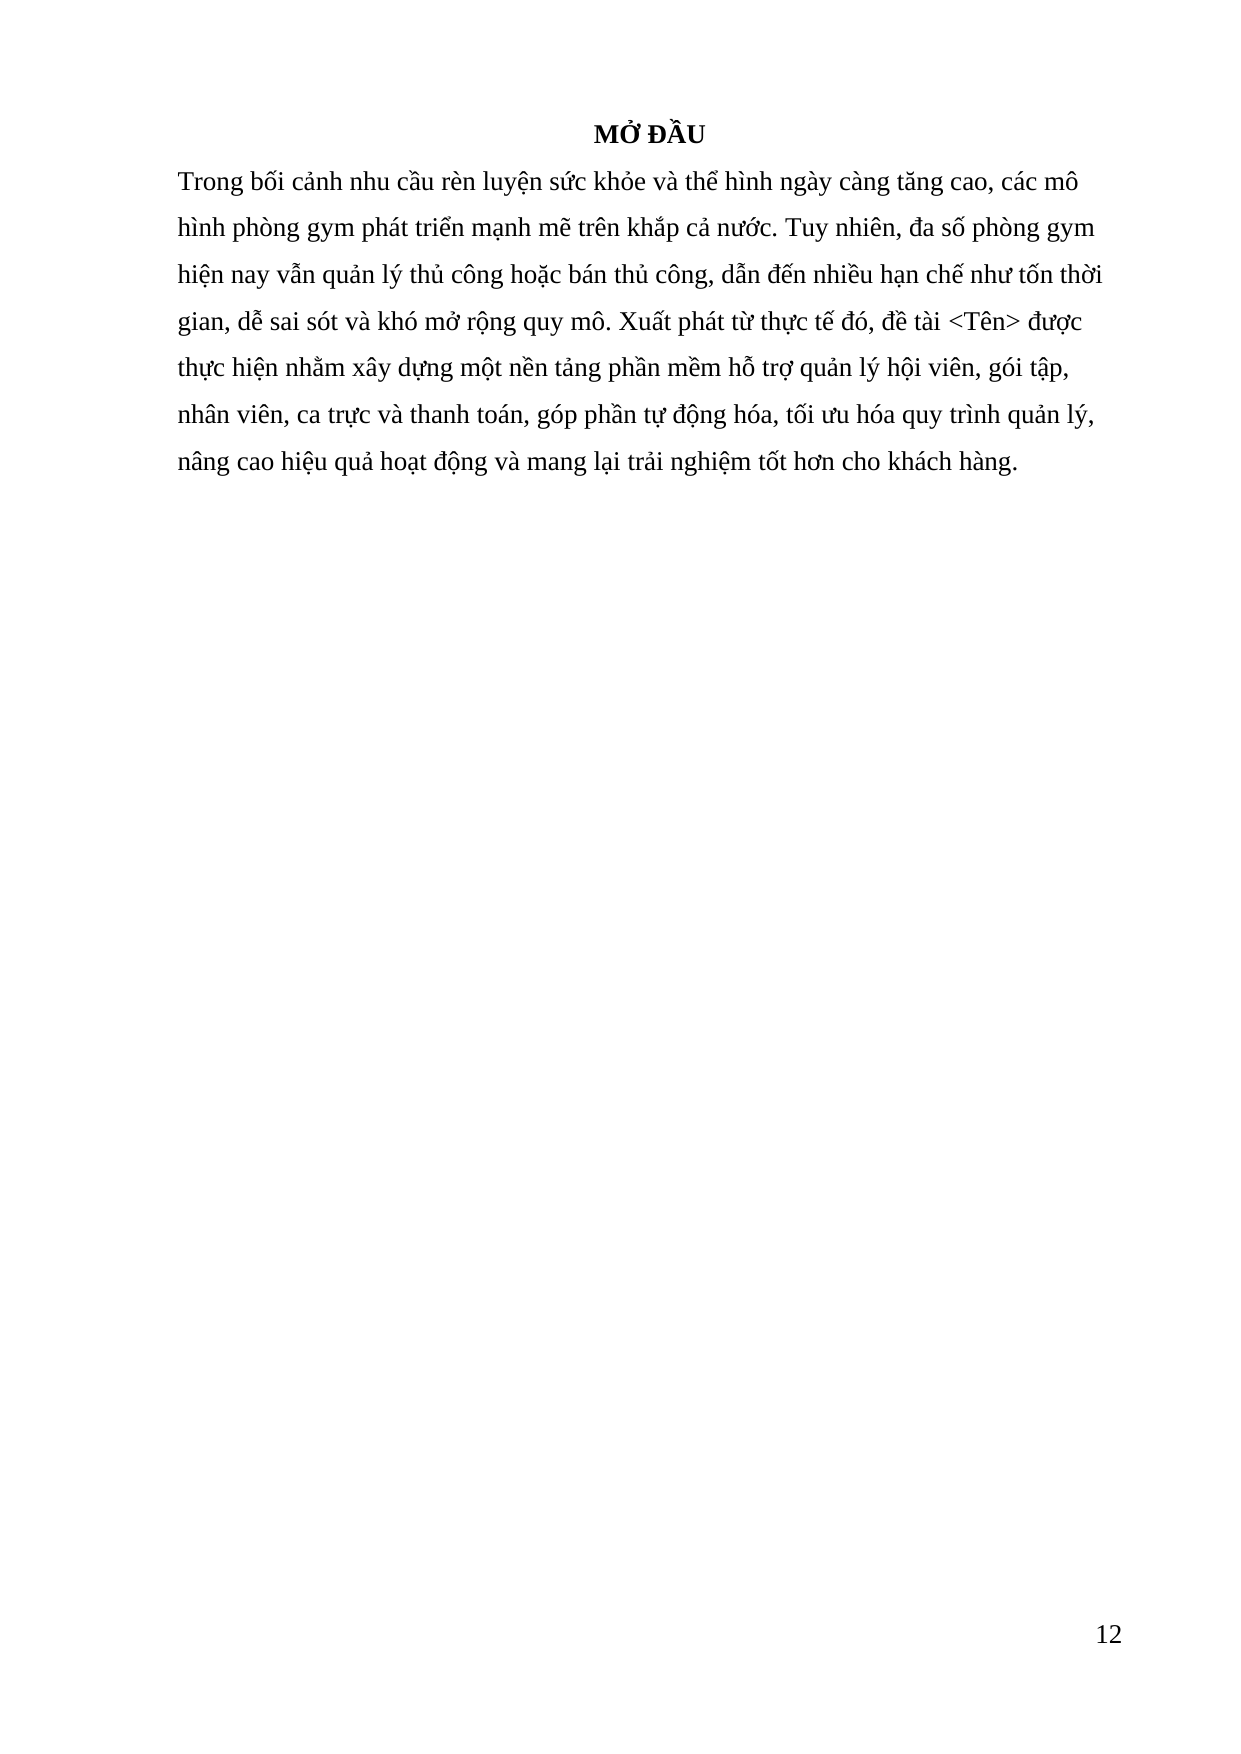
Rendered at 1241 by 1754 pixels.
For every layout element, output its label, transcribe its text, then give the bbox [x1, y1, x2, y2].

text Trong bối cảnh nhu cầu rèn luyện sức khỏe và thể hình ngày càng tăng cao, các mô hình phòng gym phát triển mạnh mẽ trên khắp cả nước. Tuy nhiên, đa số phòng gym hiện nay vẫn quản lý thủ công hoặc bán thủ công, dẫn đến nhiều hạn chế như tốn thời gian, dễ sai sót và khó mở rộng quy mô. Xuất phát từ thực tế đó, đề tài <Tên> được thực hiện nhằm xây dựng một nền tảng phần mềm hỗ trợ quản lý hội viên, gói tập, nhân viên, ca trực và thanh toán, góp phần tự động hóa, tối ưu hóa quy trình quản lý, nâng cao hiệu quả hoạt động và mang lại trải nghiệm tốt hơn cho khách hàng. [177, 165, 1122, 476]
text MỞ ĐẦU [177, 118, 1122, 149]
